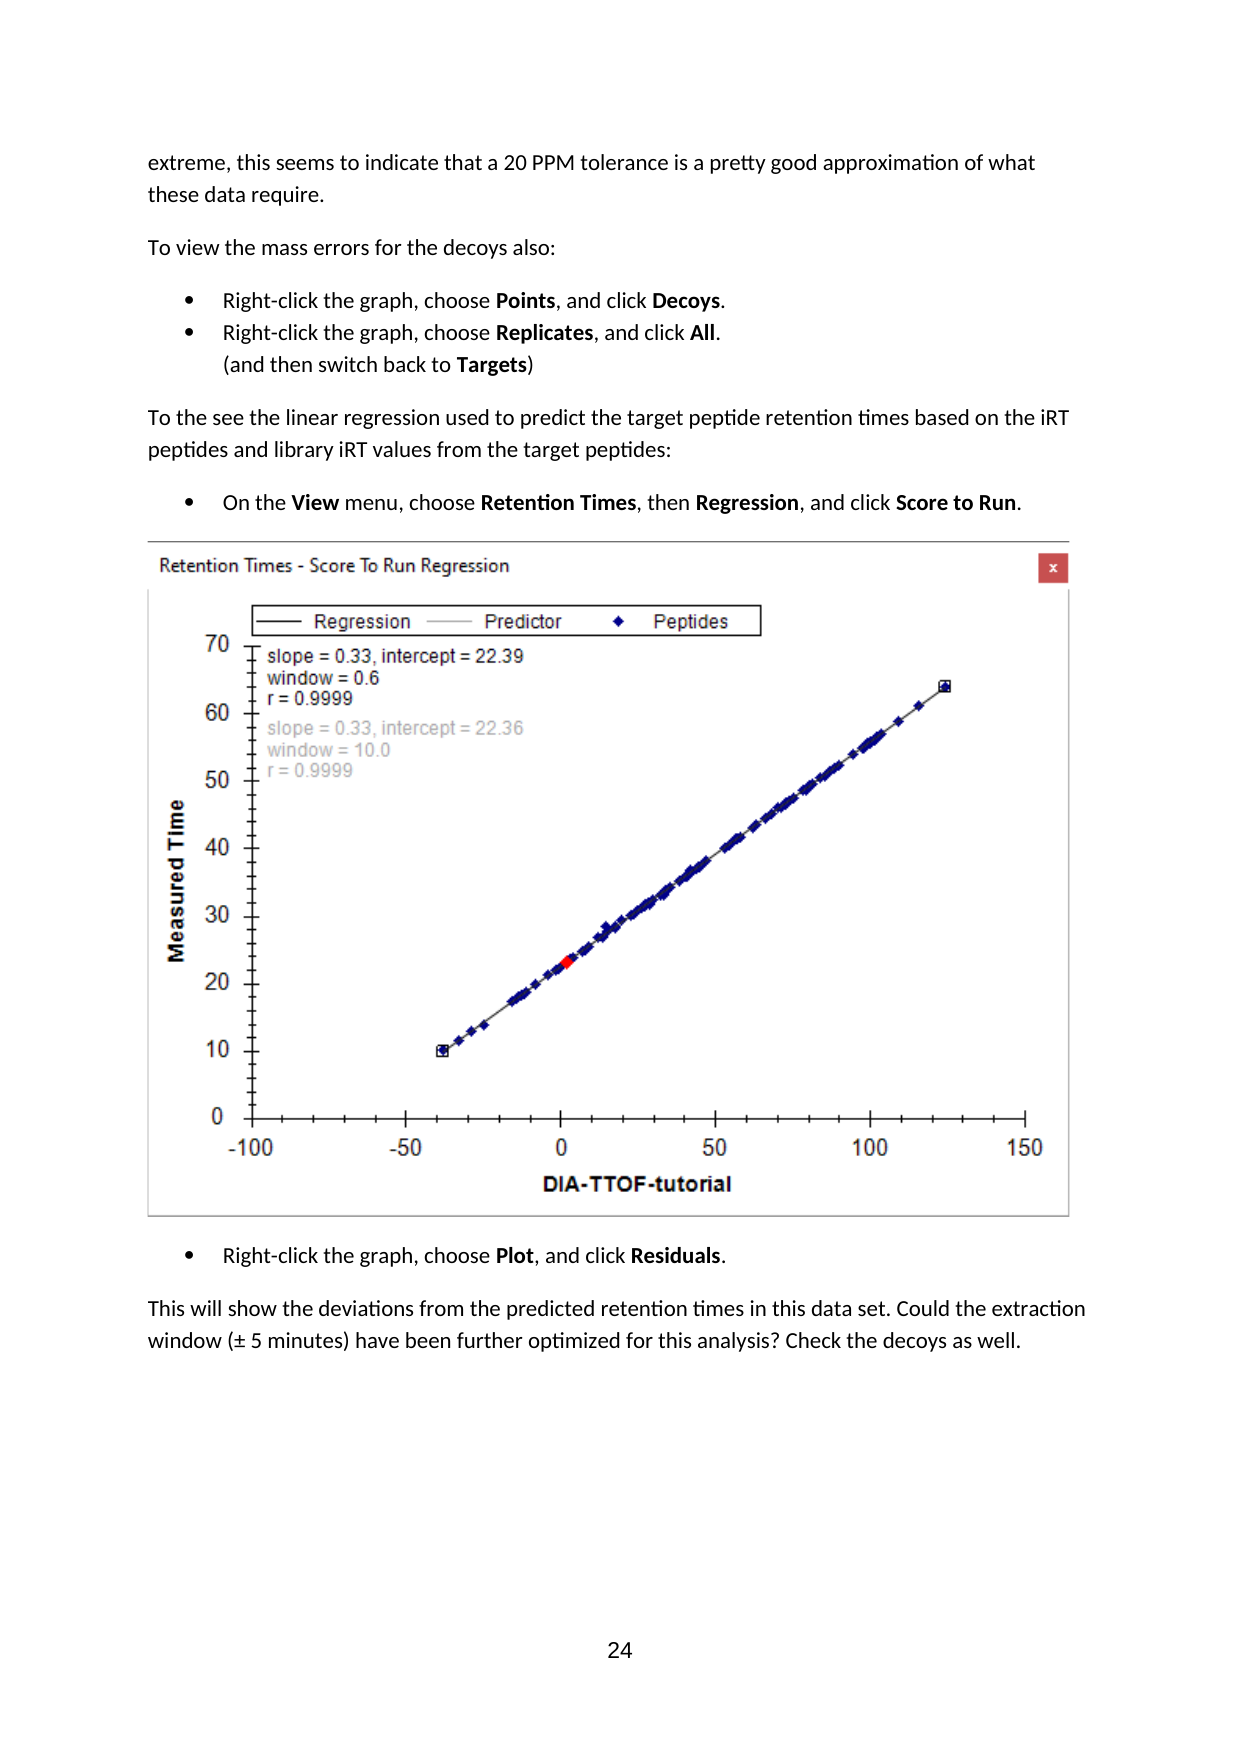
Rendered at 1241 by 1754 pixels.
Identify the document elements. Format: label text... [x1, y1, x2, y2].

list Right-click the graph, choose Points, and click Decoys. [185, 286, 1093, 314]
list On the View menu, choose Retention Times, then Regression, and click Score to Run. [185, 488, 1093, 516]
text This will show the deviations from the predicted retention times in this data set. Could the extraction window (± 5 minutes) have been further optimized for this analysis? Check the decoys as well. [148, 1294, 1093, 1355]
list Right-click the graph, choose Plot, and click Residuals. [185, 1241, 1093, 1269]
text To the see the linear regression used to predict the target peptide retention times based on the iRT peptides and library iRT values from the target peptides: [148, 403, 1093, 463]
list Right-click the graph, choose Replicates, and click All. (and then switch back to Targets) [185, 318, 1093, 378]
picture [147, 541, 1070, 1217]
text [148, 148, 1093, 208]
text To view the mass errors for the decoys also: [148, 233, 1093, 261]
